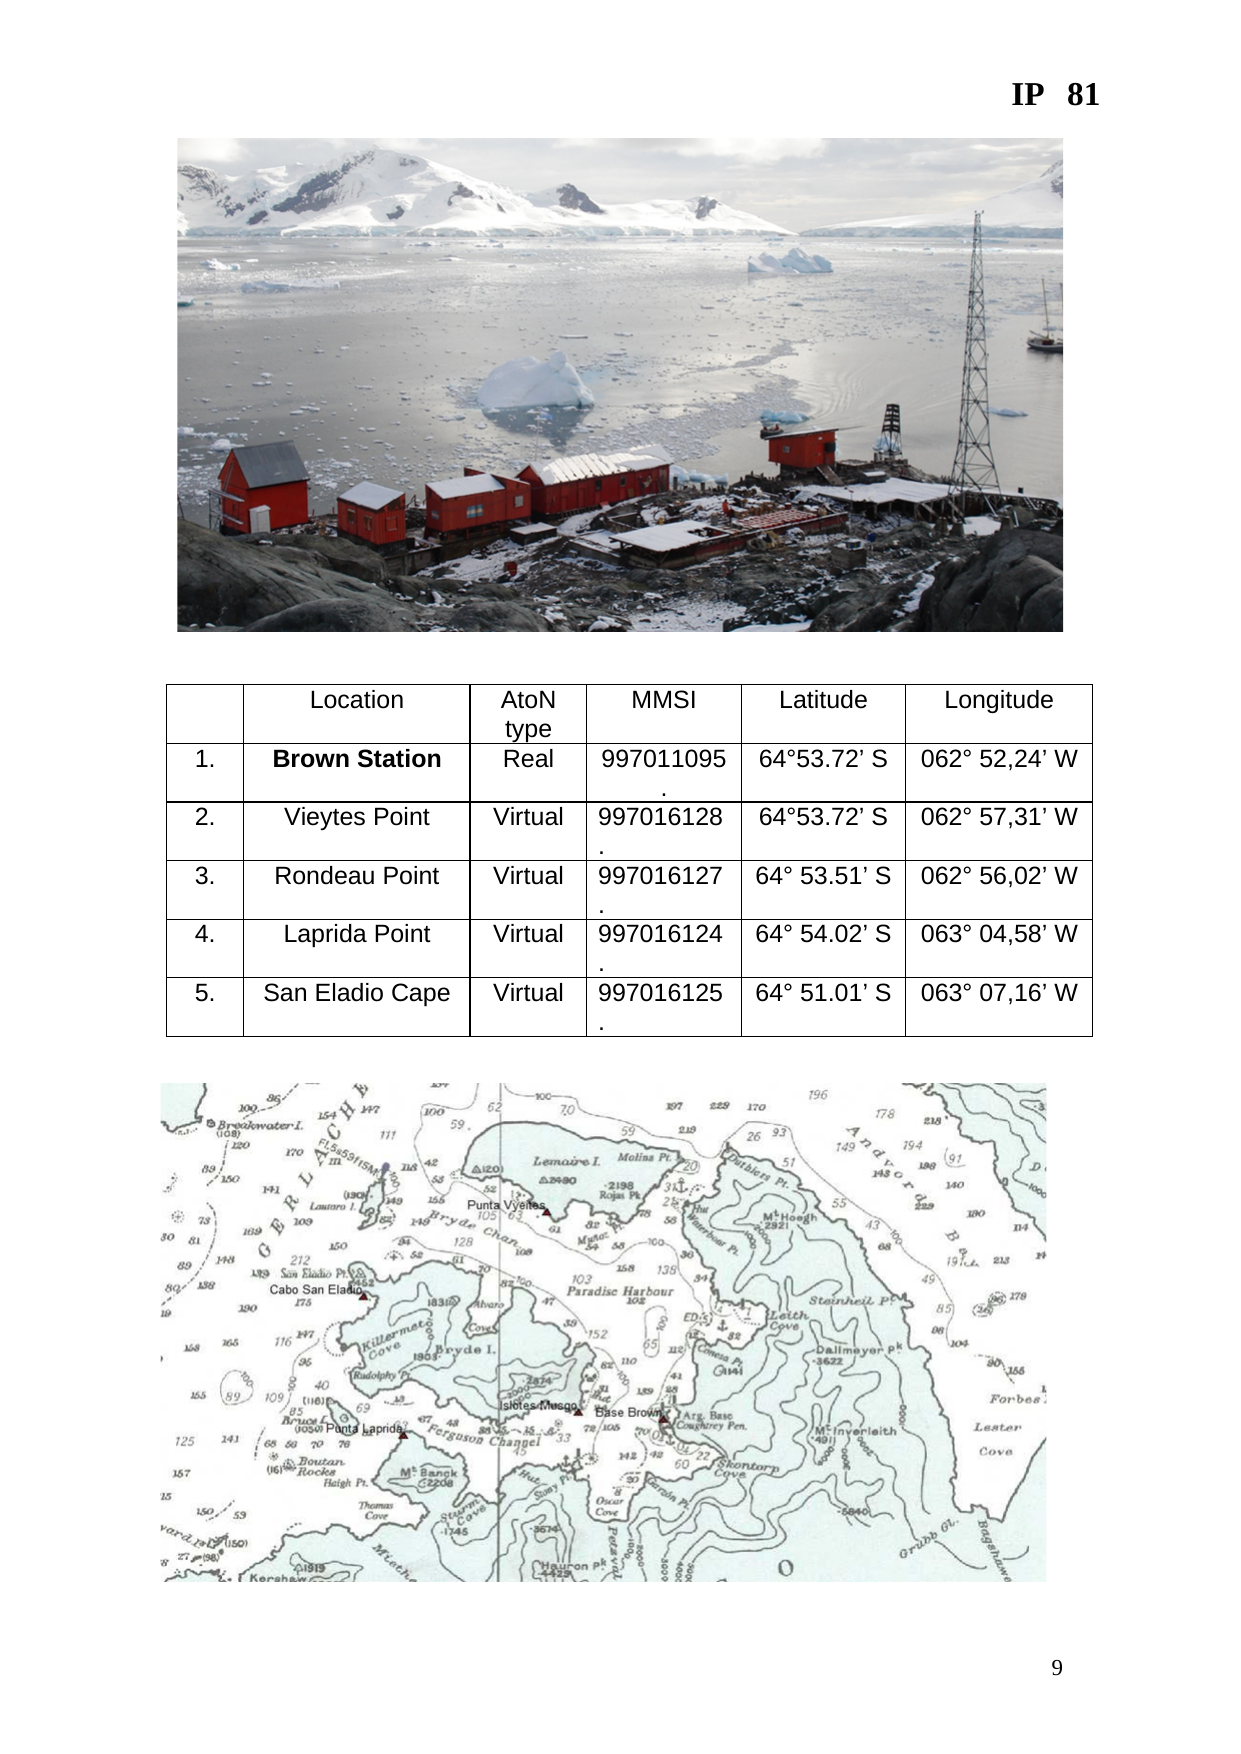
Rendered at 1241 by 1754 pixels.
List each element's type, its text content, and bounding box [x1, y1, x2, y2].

table_cell 062° 57,31’ W [906, 803, 1092, 860]
table_cell 997016128. [587, 803, 741, 860]
table_cell 5. [167, 978, 243, 1036]
table_header [167, 685, 243, 743]
table_cell 2. [167, 803, 243, 860]
table_cell 997016124. [587, 920, 741, 977]
table_header Location [244, 685, 469, 743]
table_cell 063° 07,16’ W [906, 978, 1092, 1036]
table_cell Vieytes Point [244, 803, 469, 860]
picture [177, 138, 1064, 632]
table_cell 64° 51.01’ S [742, 978, 905, 1036]
table_cell 997011095. [587, 744, 741, 801]
table_cell San Eladio Cape [244, 978, 469, 1036]
table_cell 997016127. [587, 861, 741, 918]
picture [160, 1083, 1047, 1582]
table_cell 64° 53.51’ S [742, 861, 905, 918]
table_cell 4. [167, 920, 243, 977]
table_cell 063° 04,58’ W [906, 920, 1092, 977]
table_cell Rondeau Point [244, 861, 469, 918]
table_cell 062° 56,02’ W [906, 861, 1092, 918]
table_cell Real [471, 744, 586, 801]
table_cell 997016125. [587, 978, 741, 1036]
table_header Longitude [906, 685, 1092, 743]
table_cell Laprida Point [244, 920, 469, 977]
table_cell Virtual [471, 861, 586, 918]
table_cell 3. [167, 861, 243, 918]
table_cell Brown Station [244, 744, 469, 801]
table_cell 64°53.72’ S [742, 744, 905, 801]
table_cell 062° 52,24’ W [906, 744, 1092, 801]
table_cell 64° 54.02’ S [742, 920, 905, 977]
table_cell 64°53.72’ S [742, 803, 905, 860]
table_cell Virtual [471, 920, 586, 977]
table_cell Virtual [471, 803, 586, 860]
table_header Latitude [742, 685, 905, 743]
table_cell 1. [167, 744, 243, 801]
table_cell Virtual [471, 978, 586, 1036]
table_header MMSI [587, 685, 741, 743]
table_header AtoN type [471, 685, 586, 743]
